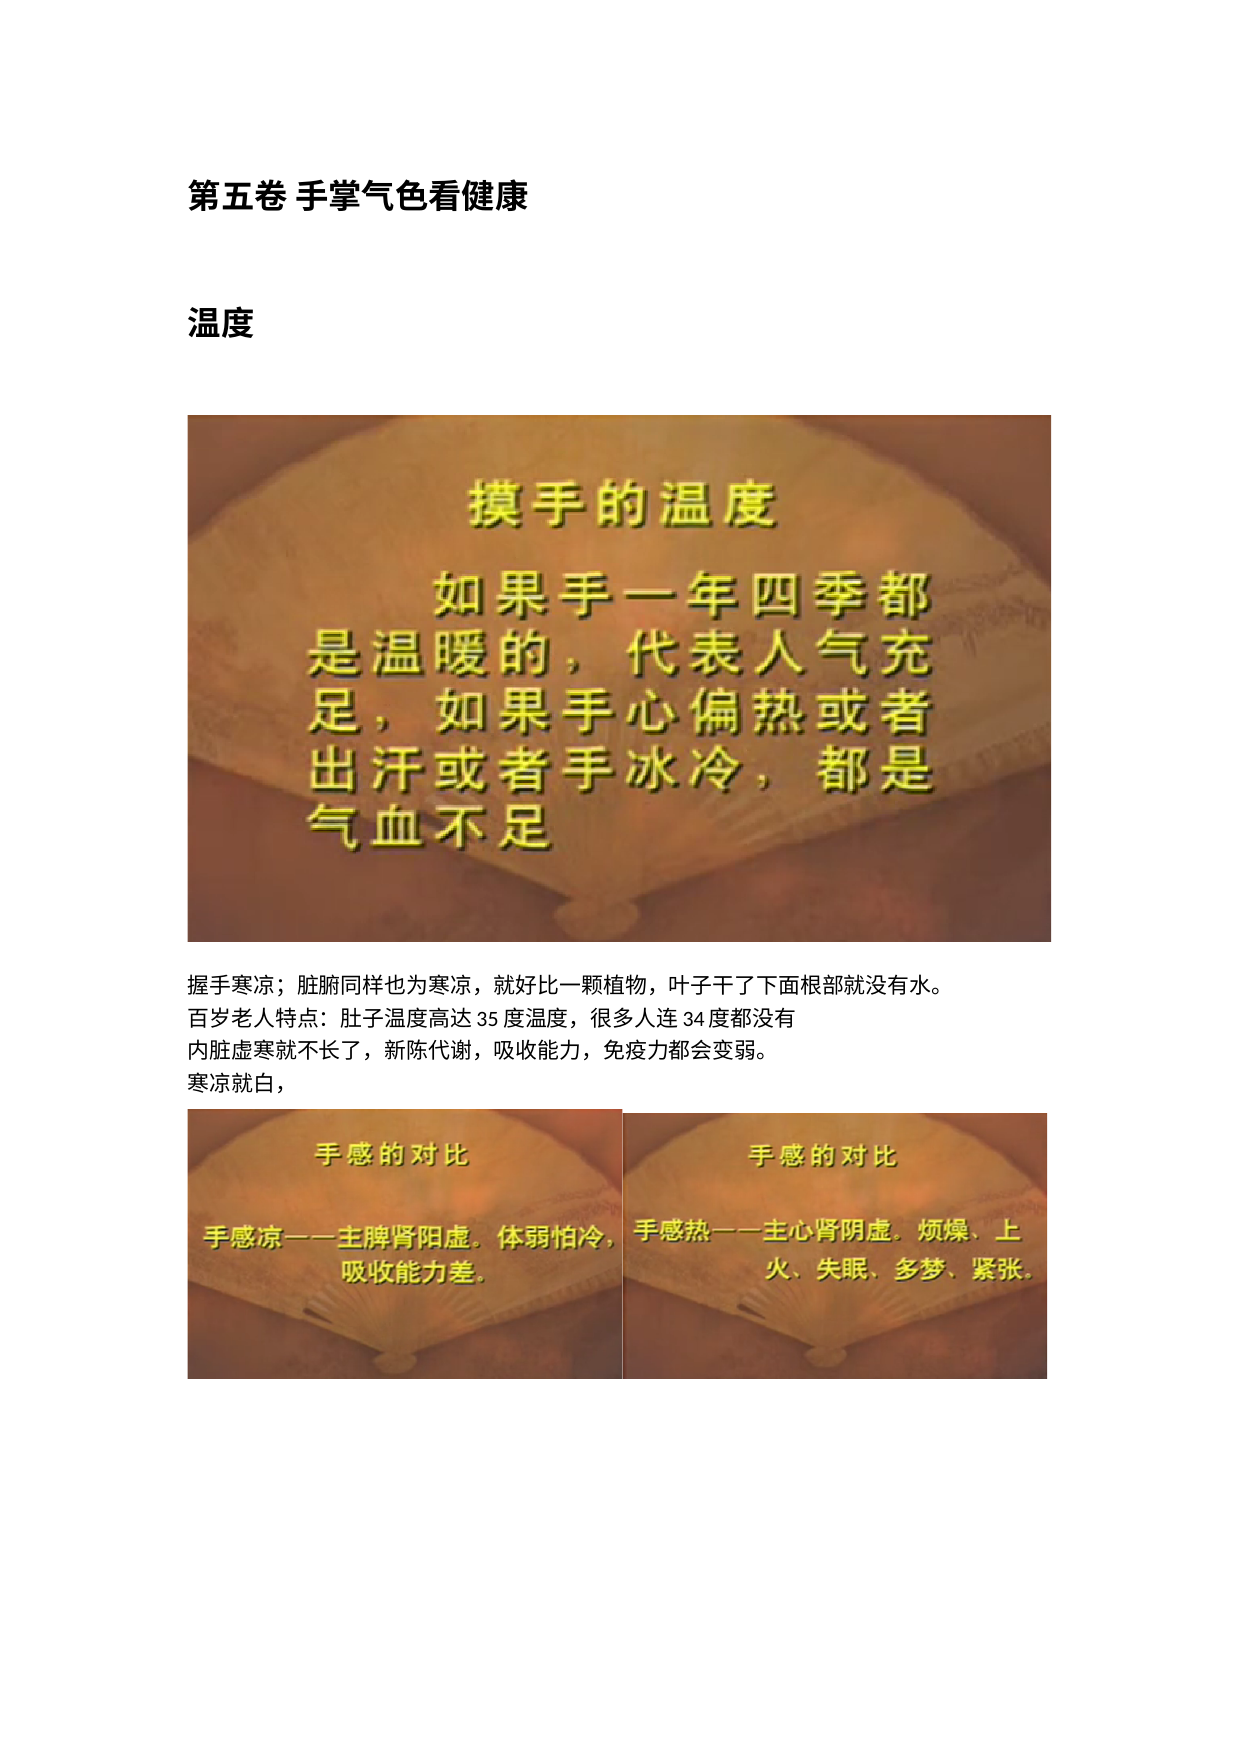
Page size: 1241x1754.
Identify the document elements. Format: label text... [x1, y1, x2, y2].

subtitle 温度 [187, 289, 1053, 354]
picture [187, 1109, 1048, 1379]
text 握手寒凉；脏腑同样也为寒凉，就好比一颗植物，叶子干了下面根部就没有水。 [187, 968, 1053, 1001]
subtitle 第五卷 手掌气色看健康 [187, 162, 1053, 227]
picture [187, 415, 1052, 942]
text 百岁老人特点：肚子温度高达35度温度，很多人连34度都没有 [187, 1001, 1053, 1033]
text 内脏虚寒就不长了，新陈代谢，吸收能力，免疫力都会变弱。 [187, 1033, 1053, 1066]
text 寒凉就白， [187, 1066, 1053, 1098]
